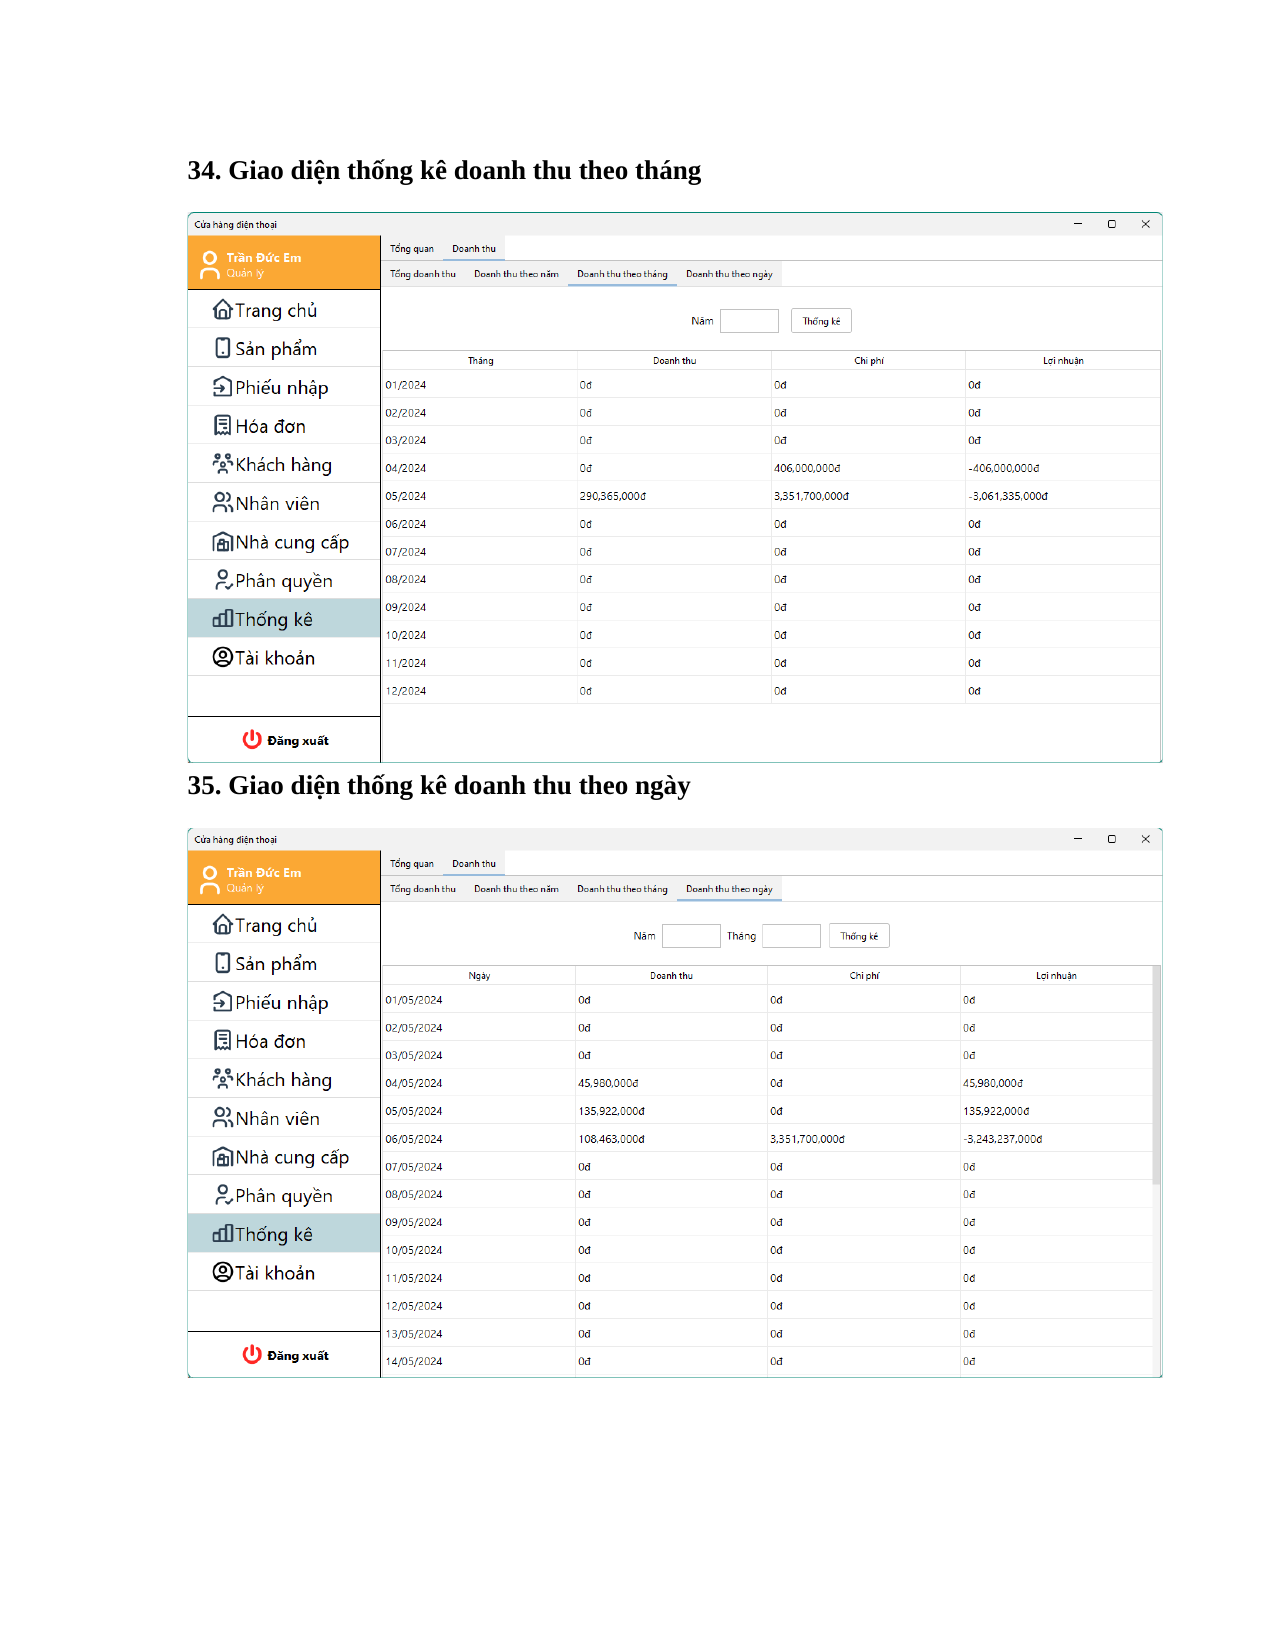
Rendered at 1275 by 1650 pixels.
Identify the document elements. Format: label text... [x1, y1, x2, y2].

picture [187, 828, 1163, 1378]
subtitle 34. Giao diện thống kê doanh thu theo tháng [187, 154, 1125, 185]
picture [187, 212, 1163, 763]
subtitle 35. Giao diện thống kê doanh thu theo ngày [187, 769, 1125, 801]
